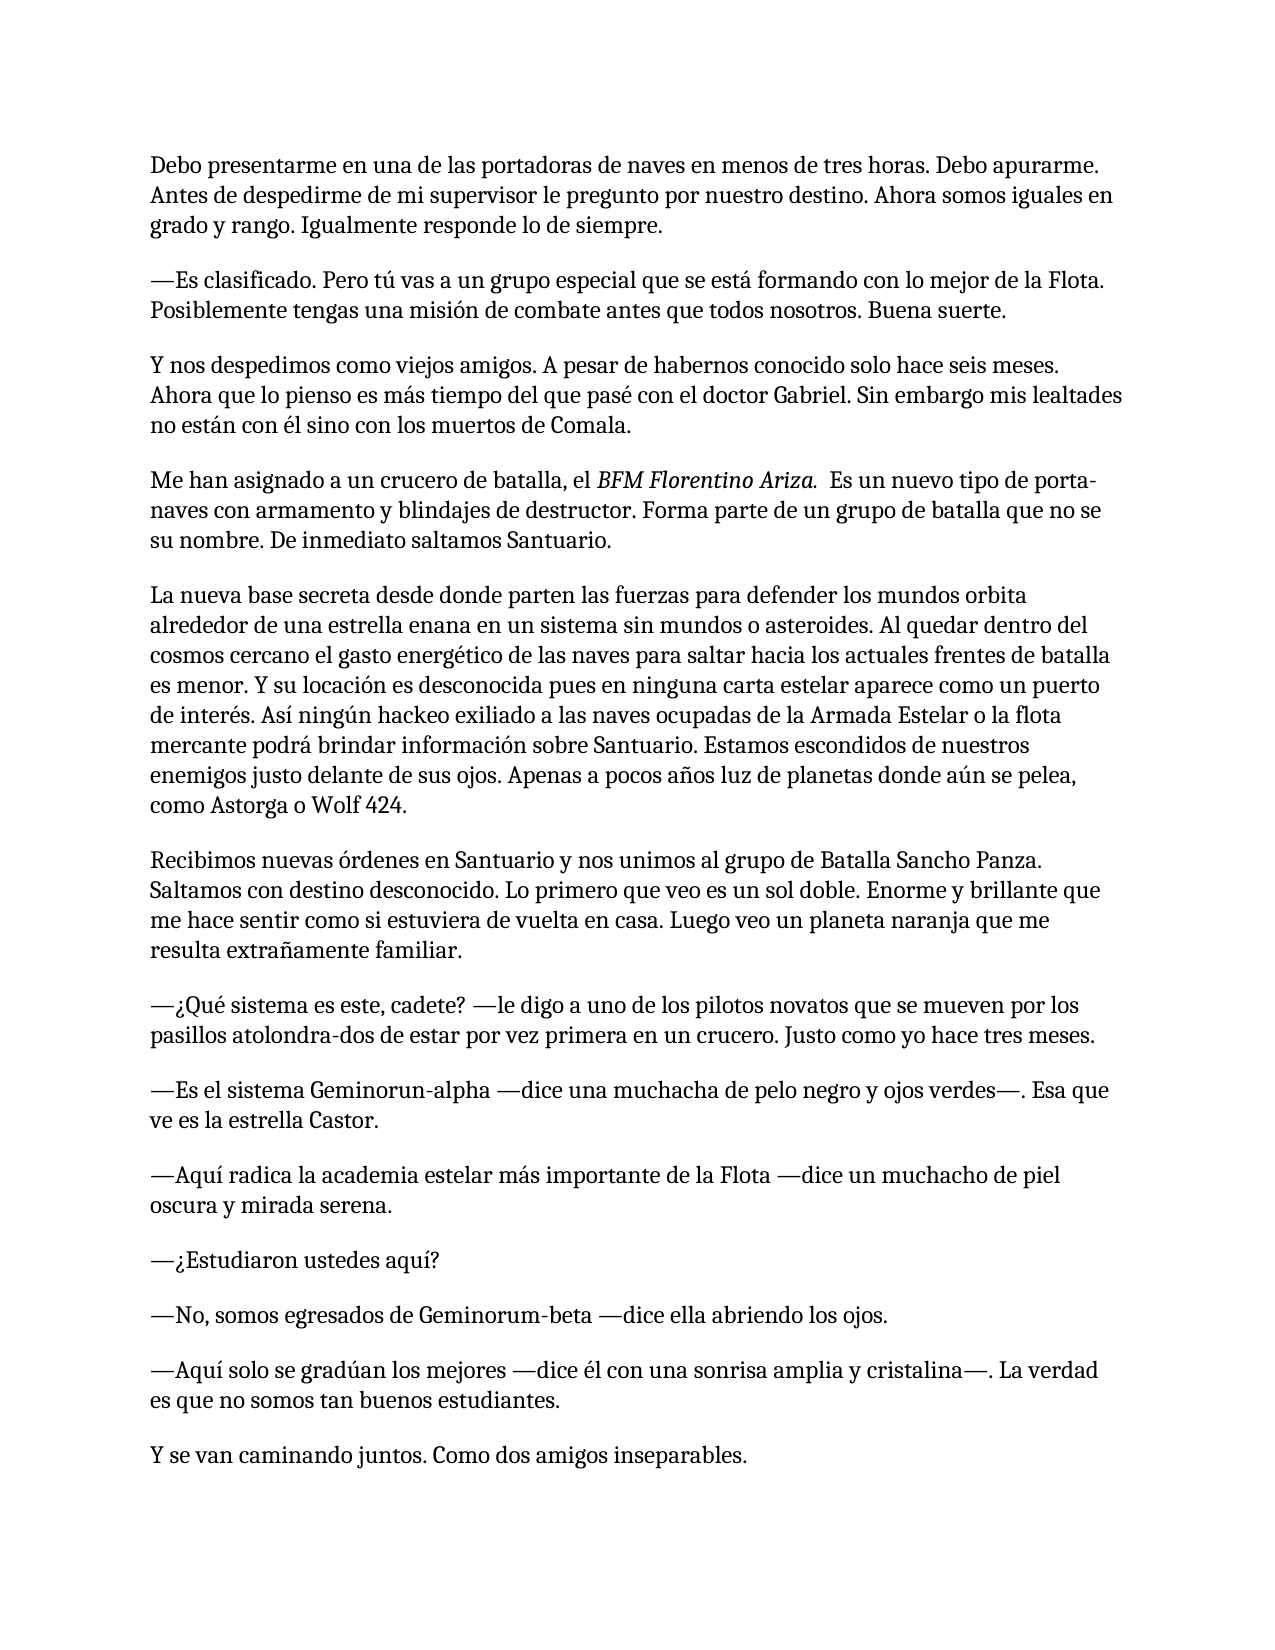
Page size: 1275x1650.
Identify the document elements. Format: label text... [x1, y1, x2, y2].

text —Es el sistema Geminorun-alpha —dice una muchacha de pelo negro y ojos verdes—. Esa que ve es la estrella Castor. [150, 1075, 1125, 1135]
text Debo presentarme en una de las portadoras de naves en menos de tres horas. Debo apurarme. Antes de despedirme de mi supervisor le pregunto por nuestro destino. Ahora somos iguales en grado y rango. Igualmente responde lo de siempre. [150, 150, 1125, 240]
text Me han asignado a un crucero de batalla, el BFM Florentino Ariza. Es un nuevo tipo de porta-naves con armamento y blindajes de destructor. Forma parte de un grupo de batalla que no se su nombre. De inmediato saltamos Santuario. [150, 465, 1125, 555]
text —Aquí radica la academia estelar más importante de la Flota —dice un muchacho de piel oscura y mirada serena. [150, 1160, 1125, 1220]
text Y se van caminando juntos. Como dos amigos inseparables. [150, 1440, 1125, 1470]
text —No, somos egresados de Geminorum-beta —dice ella abriendo los ojos. [150, 1300, 1125, 1330]
text Y nos despedimos como viejos amigos. A pesar de habernos conocido solo hace seis meses. Ahora que lo pienso es más tiempo del que pasé con el doctor Gabriel. Sin embargo mis lealtades no están con él sino con los muertos de Comala. [150, 350, 1125, 440]
text —¿Estudiaron ustedes aquí? [150, 1245, 1125, 1275]
text —Aquí solo se gradúan los mejores —dice él con una sonrisa amplia y cristalina—. La verdad es que no somos tan buenos estudiantes. [150, 1355, 1125, 1415]
text La nueva base secreta desde donde parten las fuerzas para defender los mundos orbita alrededor de una estrella enana en un sistema sin mundos o asteroides. Al quedar dentro del cosmos cercano el gasto energético de las naves para saltar hacia los actuales frentes de batalla es menor. Y su locación es desconocida pues en ninguna carta estelar aparece como un puerto de interés. Así ningún hackeo exiliado a las naves ocupadas de la Armada Estelar o la flota mercante podrá brindar información sobre Santuario. Estamos escondidos de nuestros enemigos justo delante de sus ojos. Apenas a pocos años luz de planetas donde aún se pelea, como Astorga o Wolf 424. [150, 580, 1125, 820]
text —Es clasificado. Pero tú vas a un grupo especial que se está formando con lo mejor de la Flota. Posiblemente tengas una misión de combate antes que todos nosotros. Buena suerte. [150, 265, 1125, 325]
text Recibimos nuevas órdenes en Santuario y nos unimos al grupo de Batalla Sancho Panza. Saltamos con destino desconocido. Lo primero que veo es un sol doble. Enorme y brillante que me hace sentir como si estuviera de vuelta en casa. Luego veo un planeta naranja que me resulta extrañamente familiar. [150, 845, 1125, 965]
text —¿Qué sistema es este, cadete? —le digo a uno de los pilotos novatos que se mueven por los pasillos atolondra-dos de estar por vez primera en un crucero. Justo como yo hace tres meses. [150, 990, 1125, 1050]
